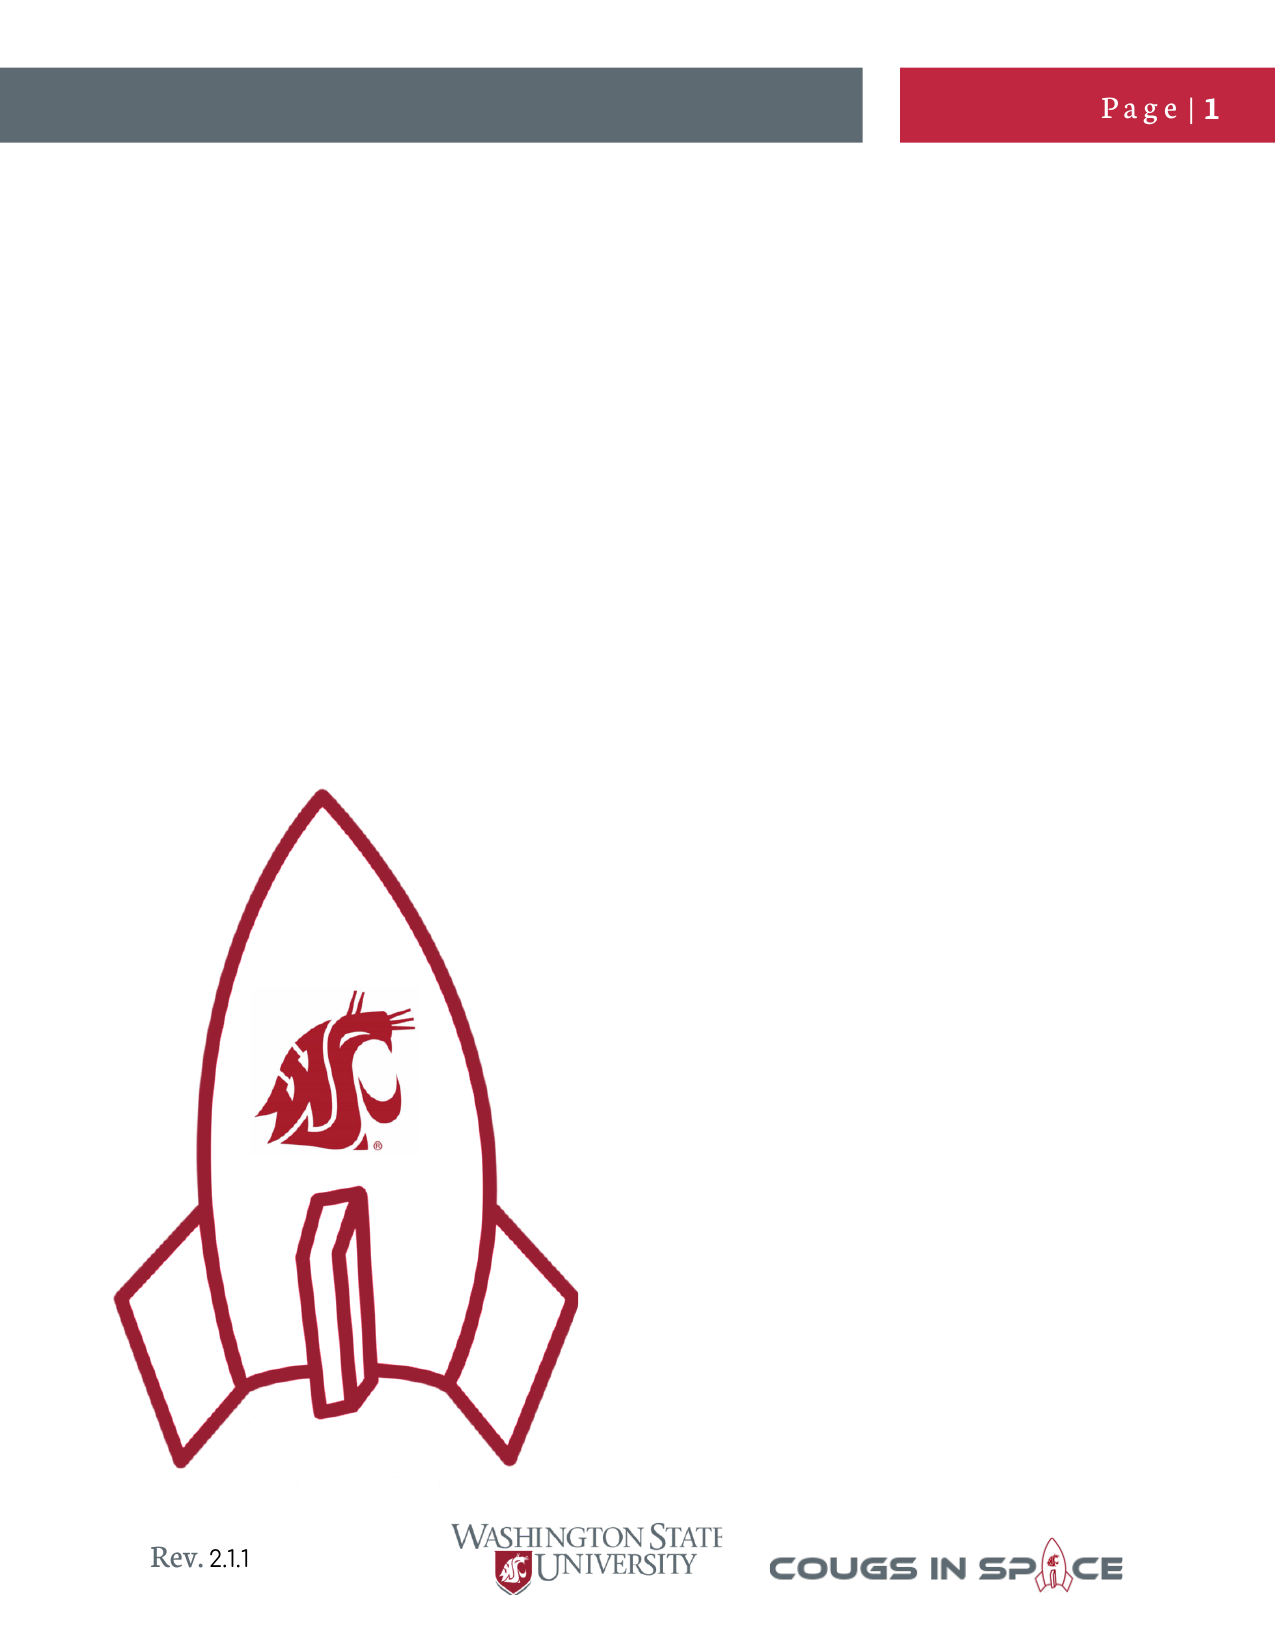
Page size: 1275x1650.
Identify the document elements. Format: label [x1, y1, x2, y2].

picture [769, 1537, 1123, 1594]
picture [450, 1522, 723, 1595]
picture [112, 787, 578, 1534]
